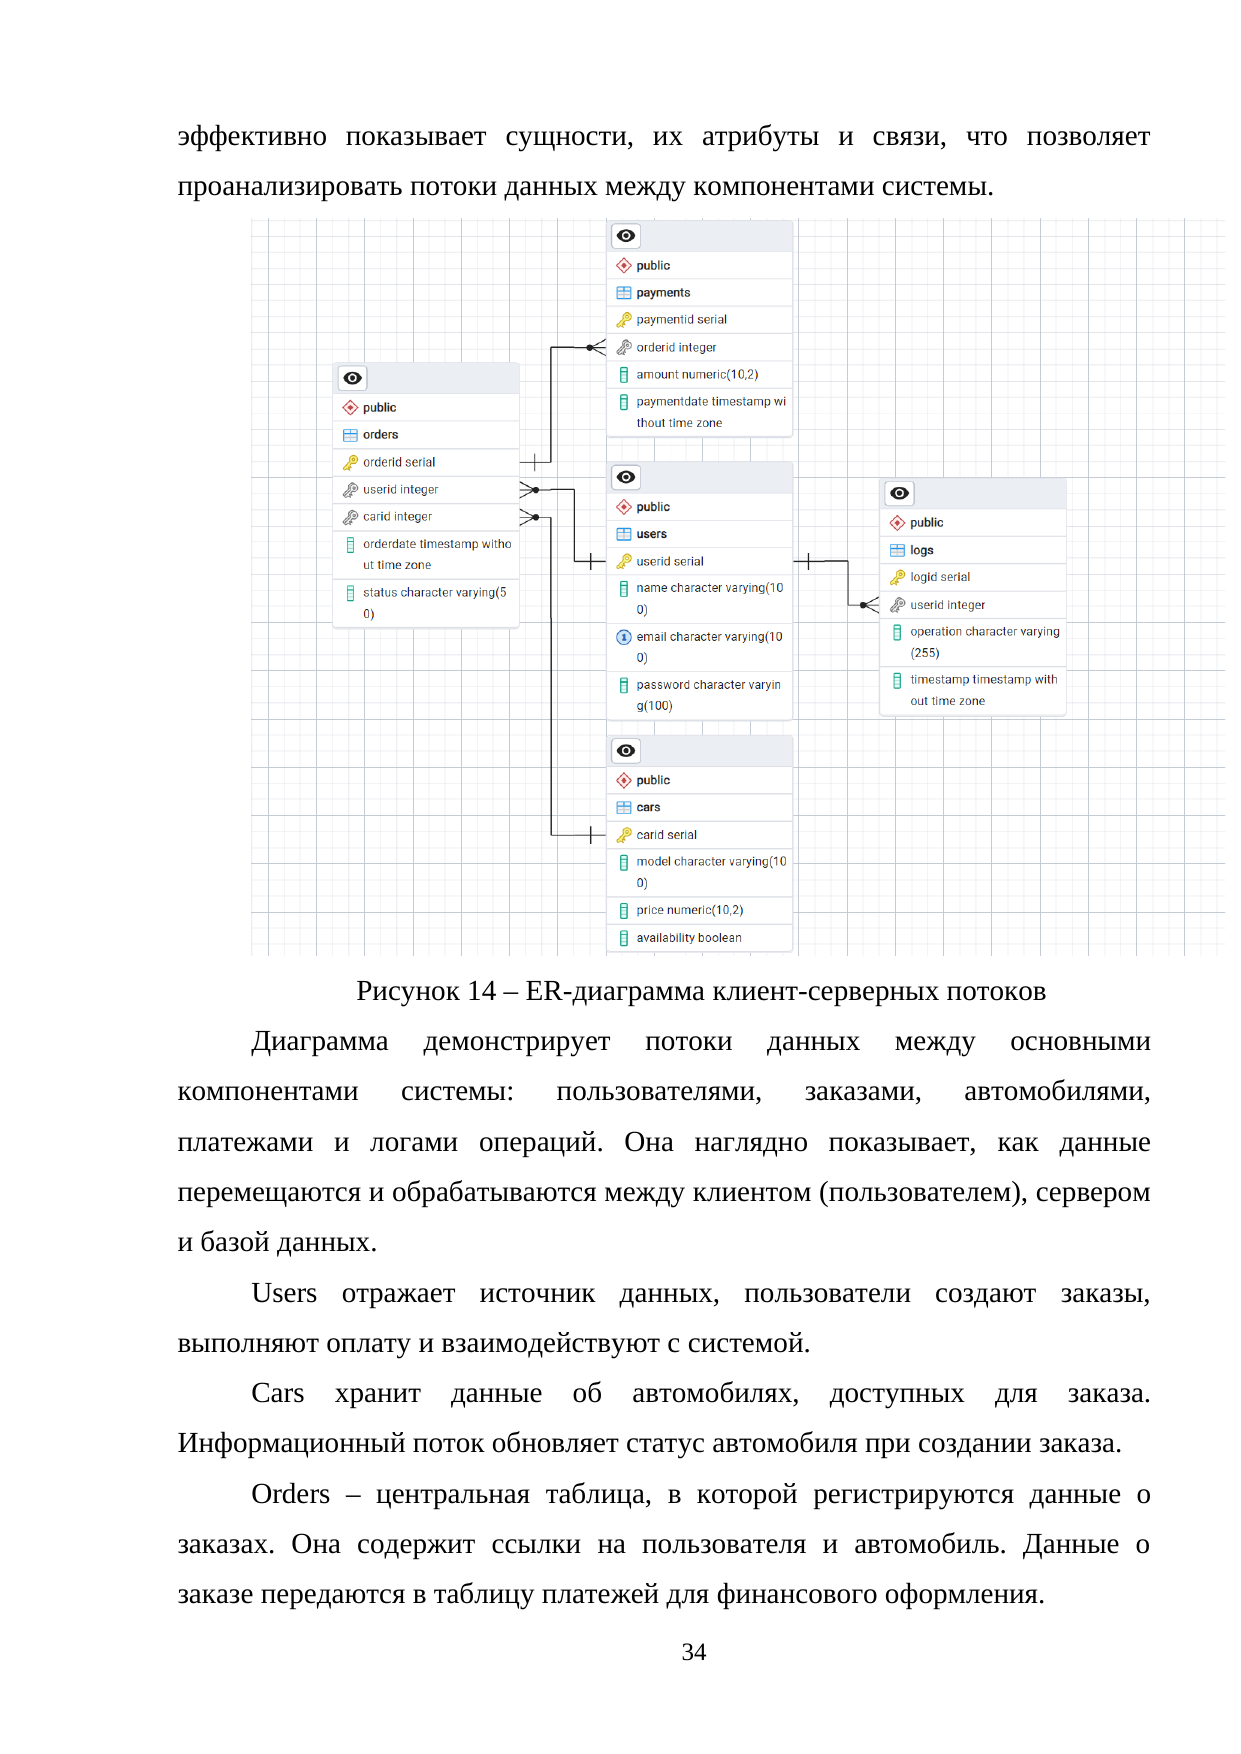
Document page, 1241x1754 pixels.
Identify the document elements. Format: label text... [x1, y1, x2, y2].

text Cars хранит данные об автомобилях, доступных для заказа. Информационный поток обновляет статус автомобиля при создании заказа. [177, 1375, 1152, 1459]
picture [251, 218, 1226, 956]
text Users отражает источник данных, пользователи создают заказы, выполняют оплату и взаимодействуют с системой. [177, 1275, 1152, 1358]
text Рисунок 14 – ER-диаграмма клиент-серверных потоков [177, 973, 1152, 1006]
text Orders – центральная таблица, в которой регистрируются данные о заказах. Она содержит ссылки на пользователя и автомобиль. Данные о заказе передаются в таблицу платежей для финансового оформления. [177, 1476, 1152, 1610]
text Диаграмма демонстрирует потоки данных между основными компонентами системы: пользователями, заказами, автомобилями, платежами и логами операций. Она наглядно показывает, как данные перемещаются и обрабатываются между клиентом (пользователем), сервером и базой данных. [177, 1023, 1152, 1258]
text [177, 118, 1152, 202]
